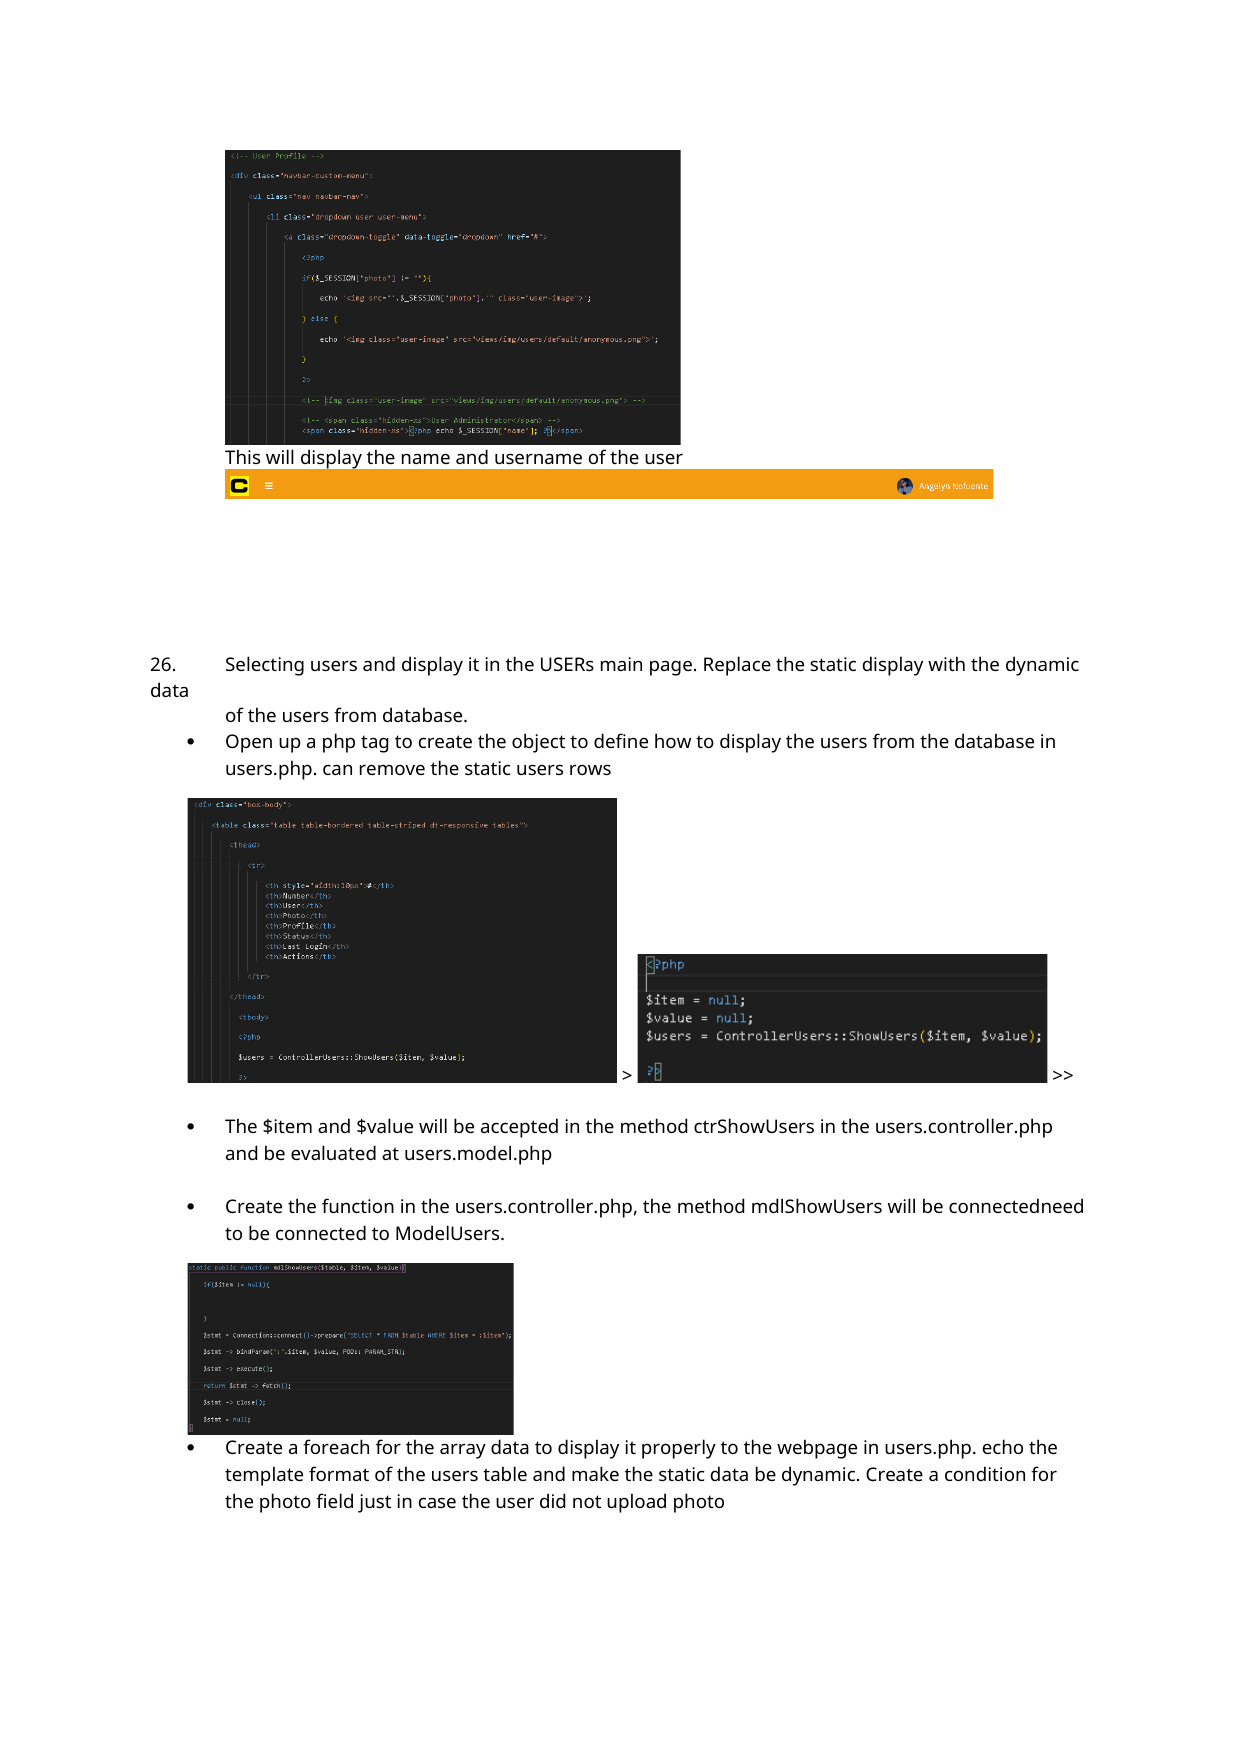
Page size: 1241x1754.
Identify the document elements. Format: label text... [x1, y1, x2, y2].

picture [637, 954, 1048, 1083]
picture [187, 798, 617, 1083]
text This will display the name and username of the user [150, 444, 1090, 470]
picture [225, 150, 681, 445]
list of the users from database. [150, 703, 1090, 728]
list Open up a php tag to create the object to define how to display the users from the database in users.php. can remove the static users rows [187, 728, 1090, 781]
list 26. Selecting users and display it in the USERs main page. Replace the static display with the dynamic data [150, 652, 1090, 703]
picture [225, 469, 994, 499]
list Create a foreach for the array data to display it properly to the webpage in users.php. echo the template format of the users table and make the static data be dynamic. Create a condition for the photo field just in case the user did not upload photo [187, 1434, 1090, 1514]
list Create the function in the users.controller.php, the method mdlShowUsers will be connectedneed to be connected to ModelUsers. [187, 1193, 1090, 1246]
list The $item and $value will be accepted in the method ctrShowUsers in the users.controller.php and be evaluated at users.model.php [187, 1114, 1090, 1166]
picture [187, 1263, 514, 1435]
